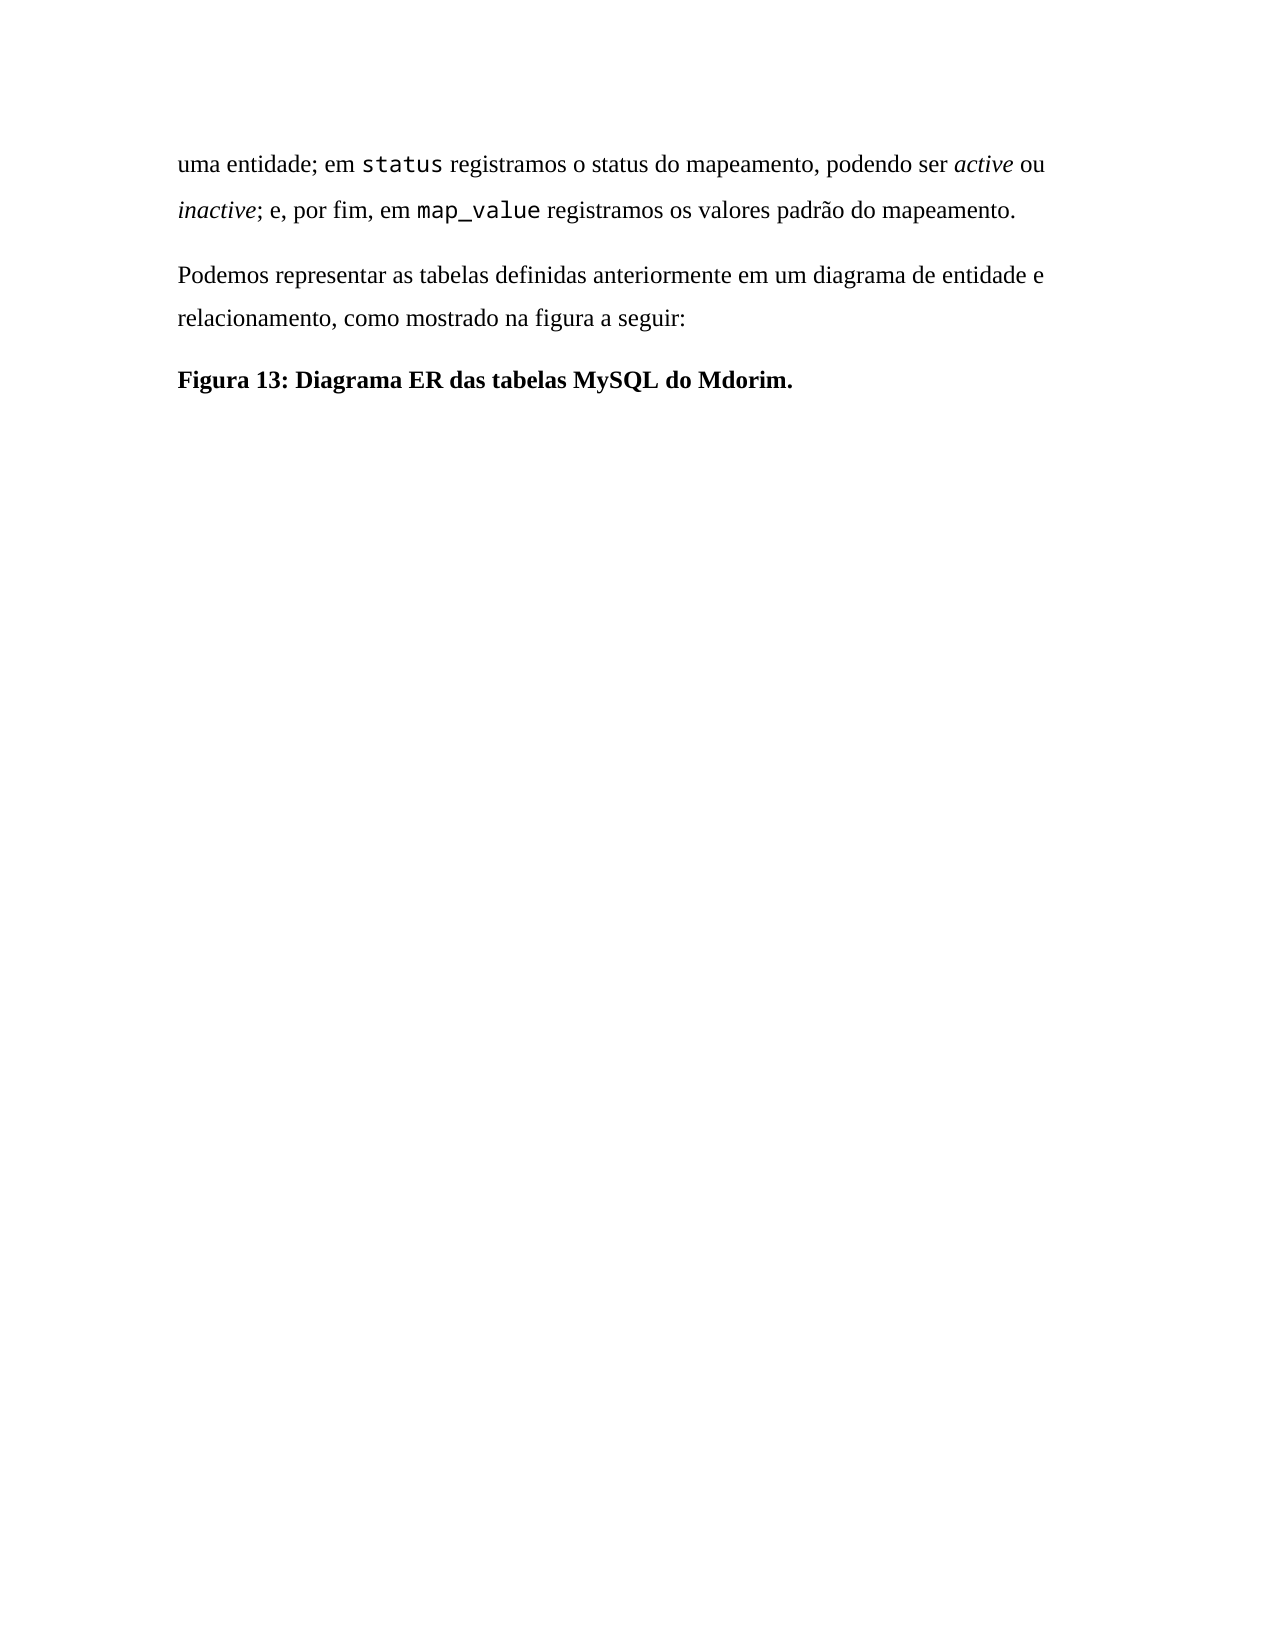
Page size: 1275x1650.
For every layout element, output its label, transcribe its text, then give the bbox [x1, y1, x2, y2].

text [177, 148, 1098, 226]
text Podemos representar as tabelas definidas anteriormente em um diagrama de entidade e relacionamento, como mostrado na figura a seguir: [177, 260, 1098, 332]
text Figura 13: Diagrama ER das tabelas MySQL do Mdorim. [177, 365, 1098, 394]
